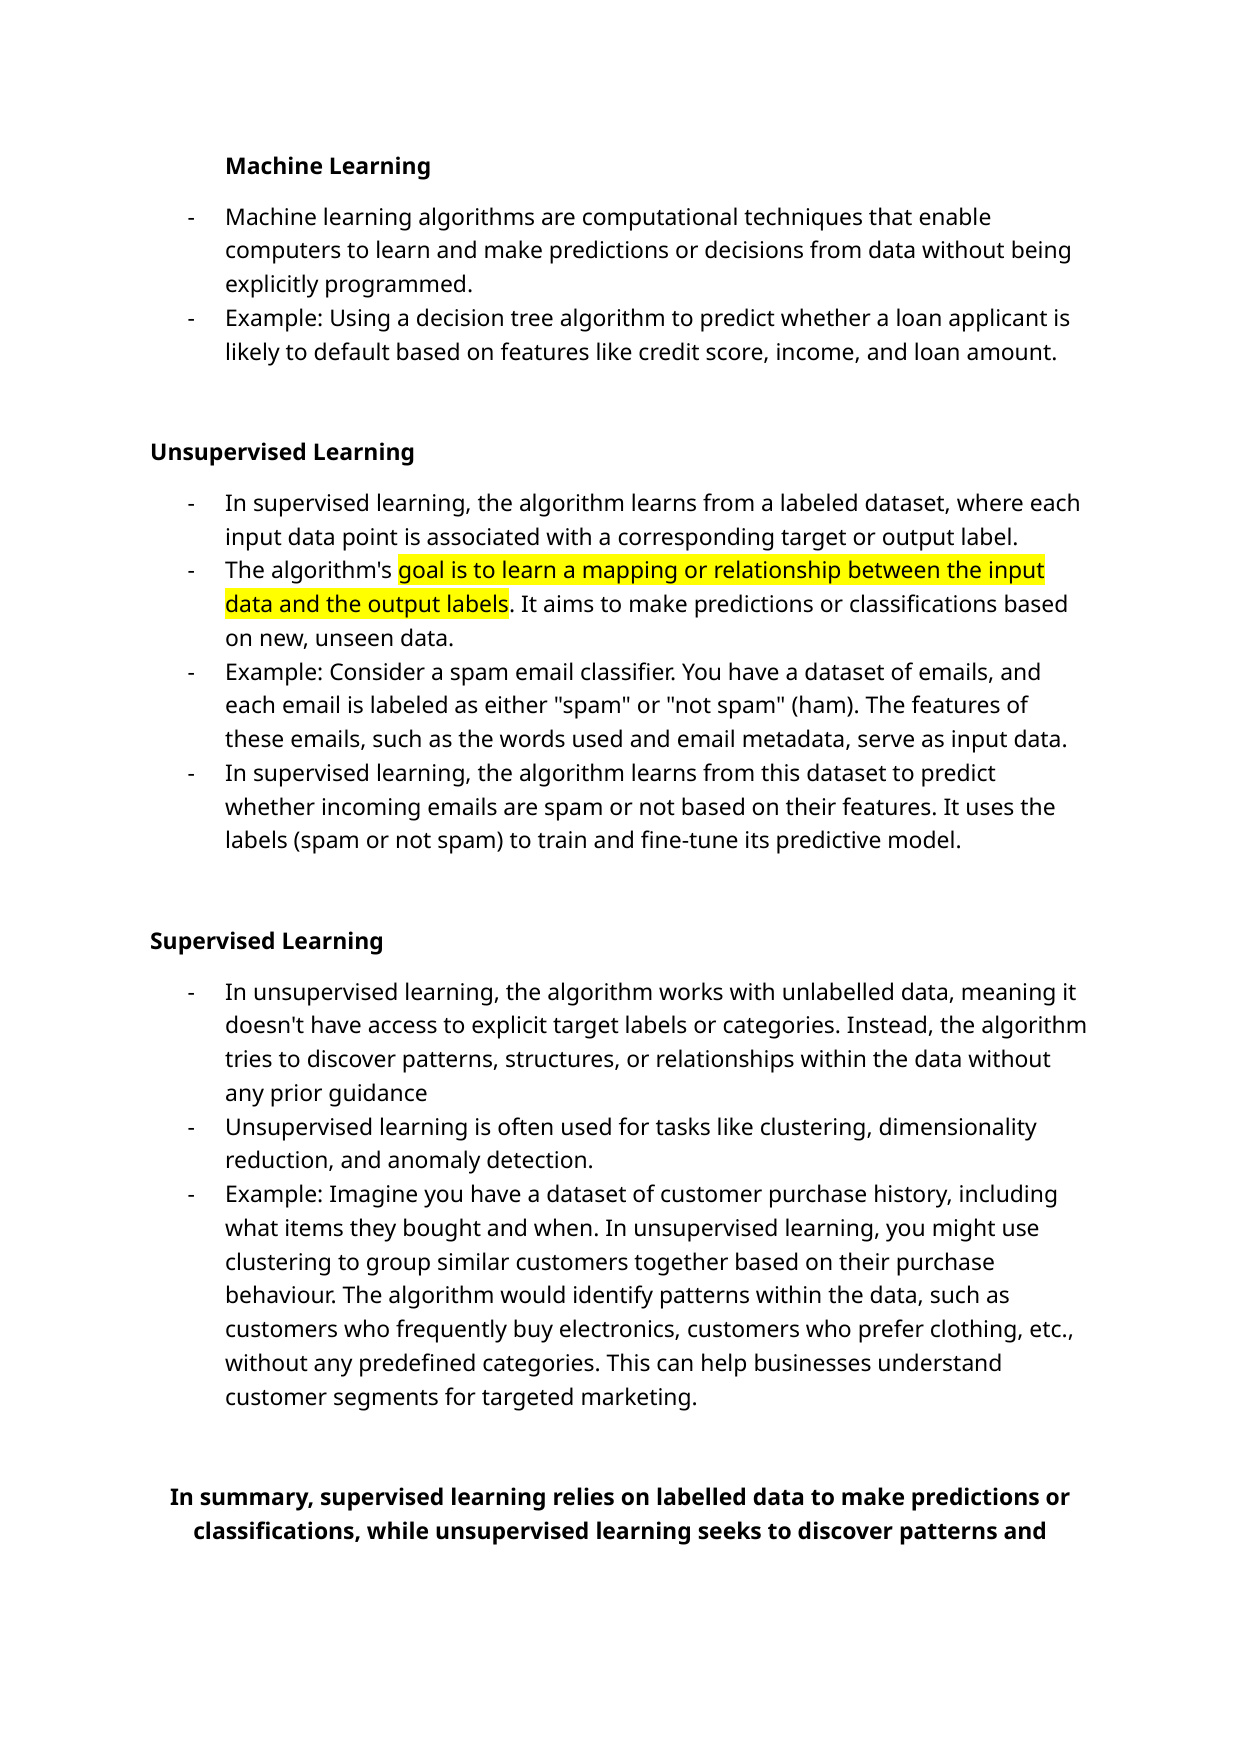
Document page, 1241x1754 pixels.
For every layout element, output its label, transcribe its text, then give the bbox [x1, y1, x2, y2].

text Supervised Learning [150, 925, 1090, 956]
list The algorithm's goal is to learn a mapping or relationship between the input data and the output labels. It aims to make predictions or classifications based on new, unseen data. [187, 554, 1090, 653]
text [150, 1481, 1090, 1546]
list In supervised learning, the algorithm learns from this dataset to predict whether incoming emails are spam or not based on their features. It uses the labels (spam or not spam) to train and fine-tune its predictive model. [187, 757, 1090, 855]
list Example: Imagine you have a dataset of customer purchase history, including what items they bought and when. In unsupervised learning, you might use clustering to group similar customers together based on their purchase behaviour. The algorithm would identify patterns within the data, such as customers who frequently buy electronics, customers who prefer clothing, etc., without any predefined categories. This can help businesses understand customer segments for targeted marketing. [187, 1178, 1090, 1412]
list Example: Consider a spam email classifier. You have a dataset of emails, and each email is labeled as either "spam" or "not spam" (ham). The features of these emails, such as the words used and email metadata, serve as input data. [187, 655, 1090, 754]
list Machine learning algorithms are computational techniques that enable computers to learn and make predictions or decisions from data without being explicitly programmed. [187, 200, 1090, 299]
list In supervised learning, the algorithm learns from a labeled dataset, where each input data point is associated with a corresponding target or output label. [187, 487, 1090, 552]
list Unsupervised learning is often used for tasks like clustering, dimensionality reduction, and anomaly detection. [187, 1110, 1090, 1175]
list Example: Using a decision tree algorithm to predict whether a loan applicant is likely to default based on features like credit score, income, and loan amount. [187, 302, 1090, 367]
text Machine Learning [150, 150, 1090, 181]
list In unsupervised learning, the algorithm works with unlabelled data, meaning it doesn't have access to explicit target labels or categories. Instead, the algorithm tries to discover patterns, structures, or relationships within the data without any prior guidance [187, 975, 1090, 1108]
text Unsupervised Learning [150, 436, 1090, 467]
